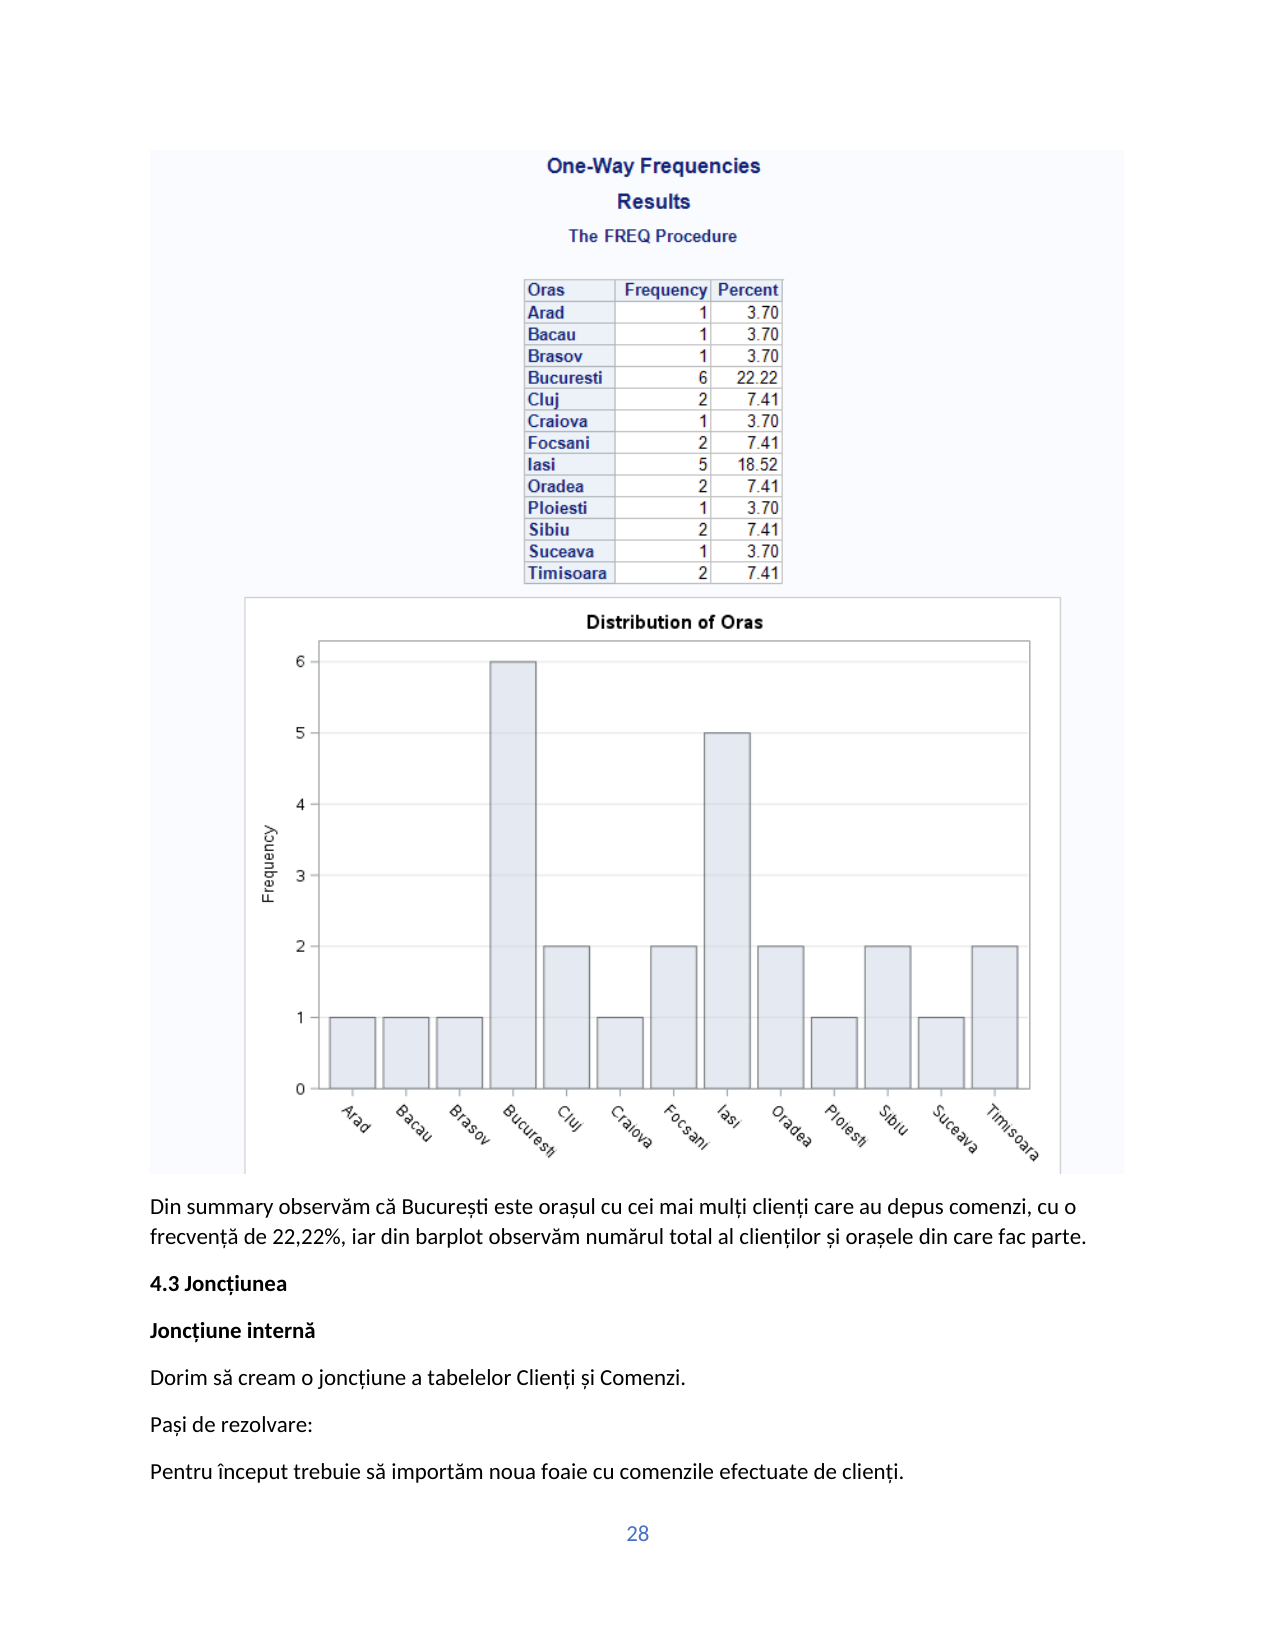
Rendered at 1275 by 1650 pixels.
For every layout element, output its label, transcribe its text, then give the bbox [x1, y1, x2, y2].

text Din summary observăm că București este orașul cu cei mai mulți clienți care au depus comenzi, cu o frecvență de 22,22%, iar din barplot observăm numărul total al clienților și orașele din care fac parte. [150, 1192, 1125, 1251]
text Dorim să cream o joncțiune a tabelelor Clienți și Comenzi. [150, 1363, 1125, 1391]
text Joncțiune internă [150, 1316, 1125, 1344]
text Pași de rezolvare: [150, 1410, 1125, 1438]
text 4.3 Joncțiunea [150, 1269, 1125, 1297]
picture [150, 150, 1125, 1174]
text Pentru început trebuie să importăm noua foaie cu comenzile efectuate de clienți. [150, 1457, 1125, 1485]
